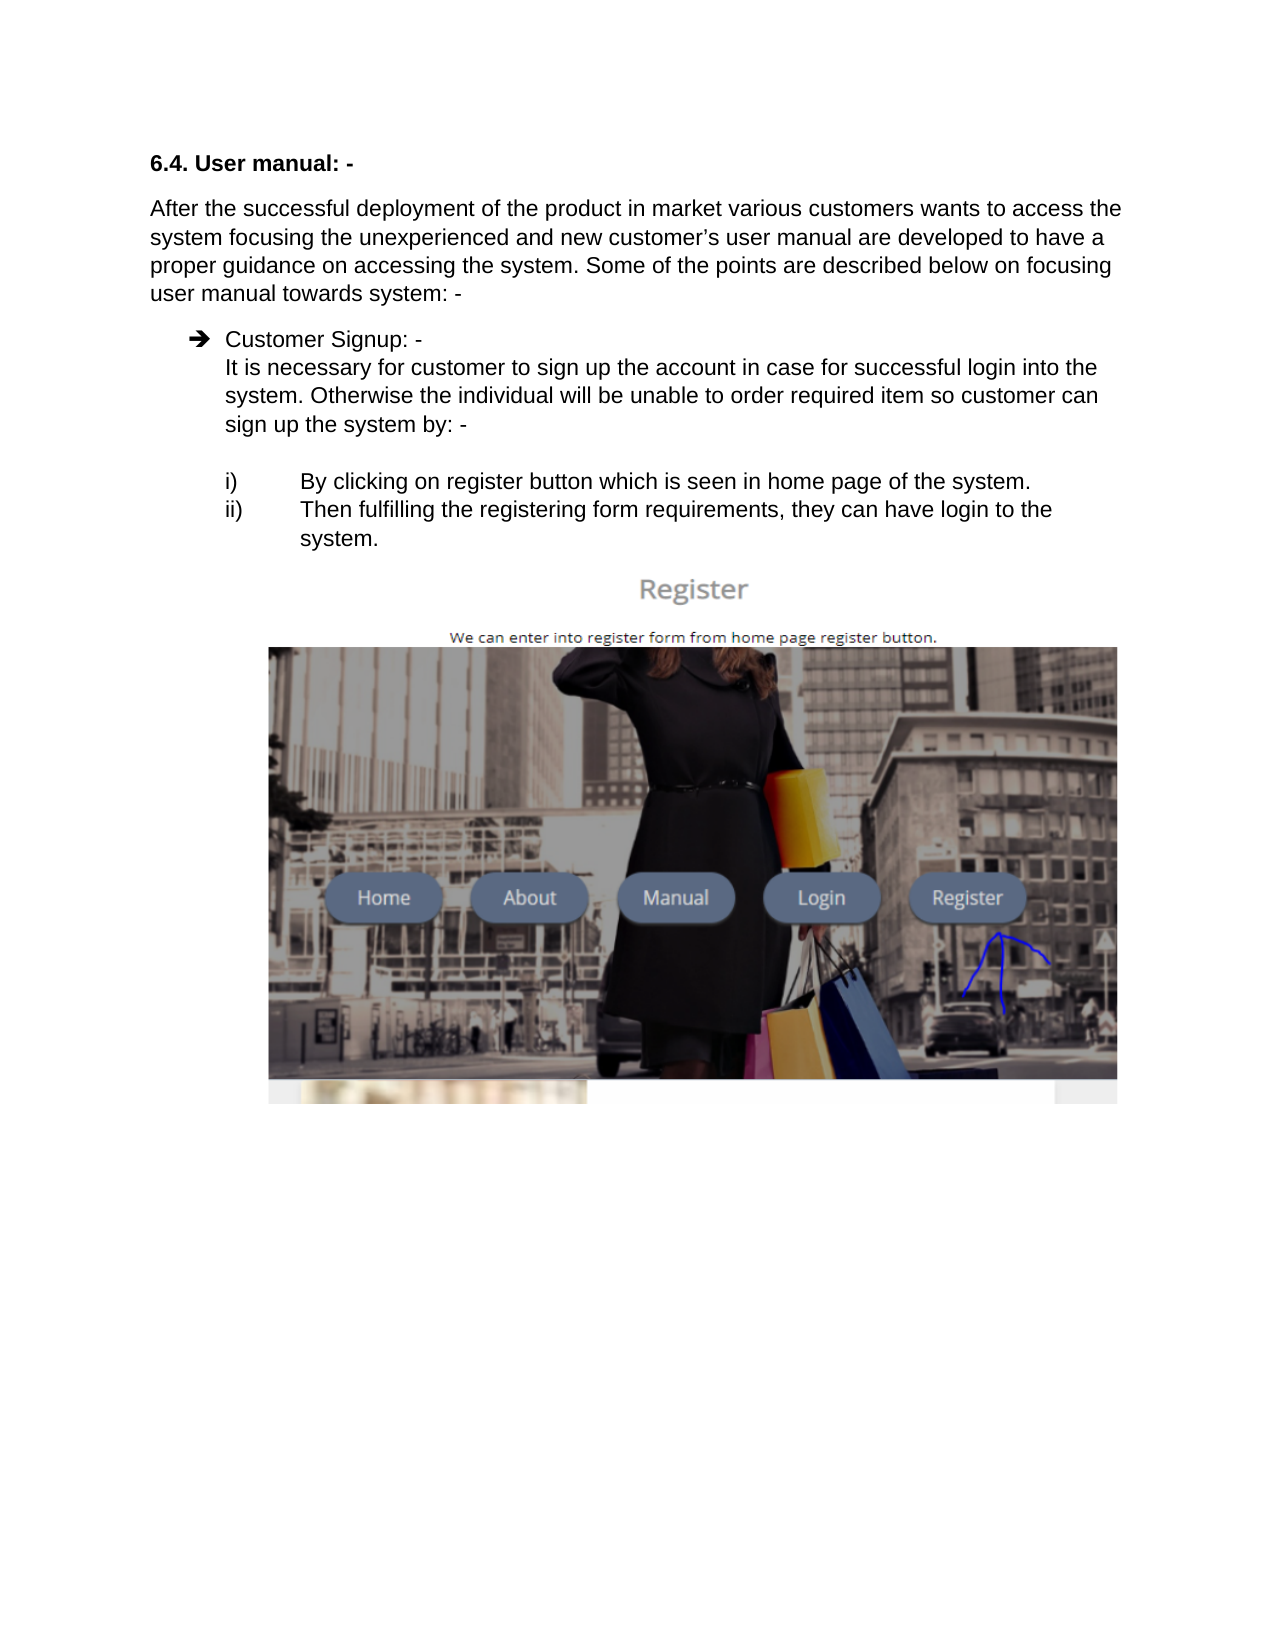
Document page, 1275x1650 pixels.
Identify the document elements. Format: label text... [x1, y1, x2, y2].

list By clicking on register button which is seen in home page of the system. [225, 468, 1125, 494]
text After the successful deployment of the product in market various customers wants to access the system focusing the unexperienced and new customer’s user manual are developed to have a proper guidance on accessing the system. Some of the points are described below on focusing user manual towards system: - [150, 195, 1125, 307]
list Then fulfilling the registering form requirements, they can have login to the system. [225, 496, 1125, 551]
list Customer Signup: - [187, 326, 1125, 352]
text 6.4. User manual: - [150, 150, 1125, 176]
list It is necessary for customer to sign up the account in case for successful login into the system. Otherwise the individual will be unable to order required item so customer can sign up the system by: - [225, 354, 1125, 437]
picture [225, 553, 1144, 1104]
